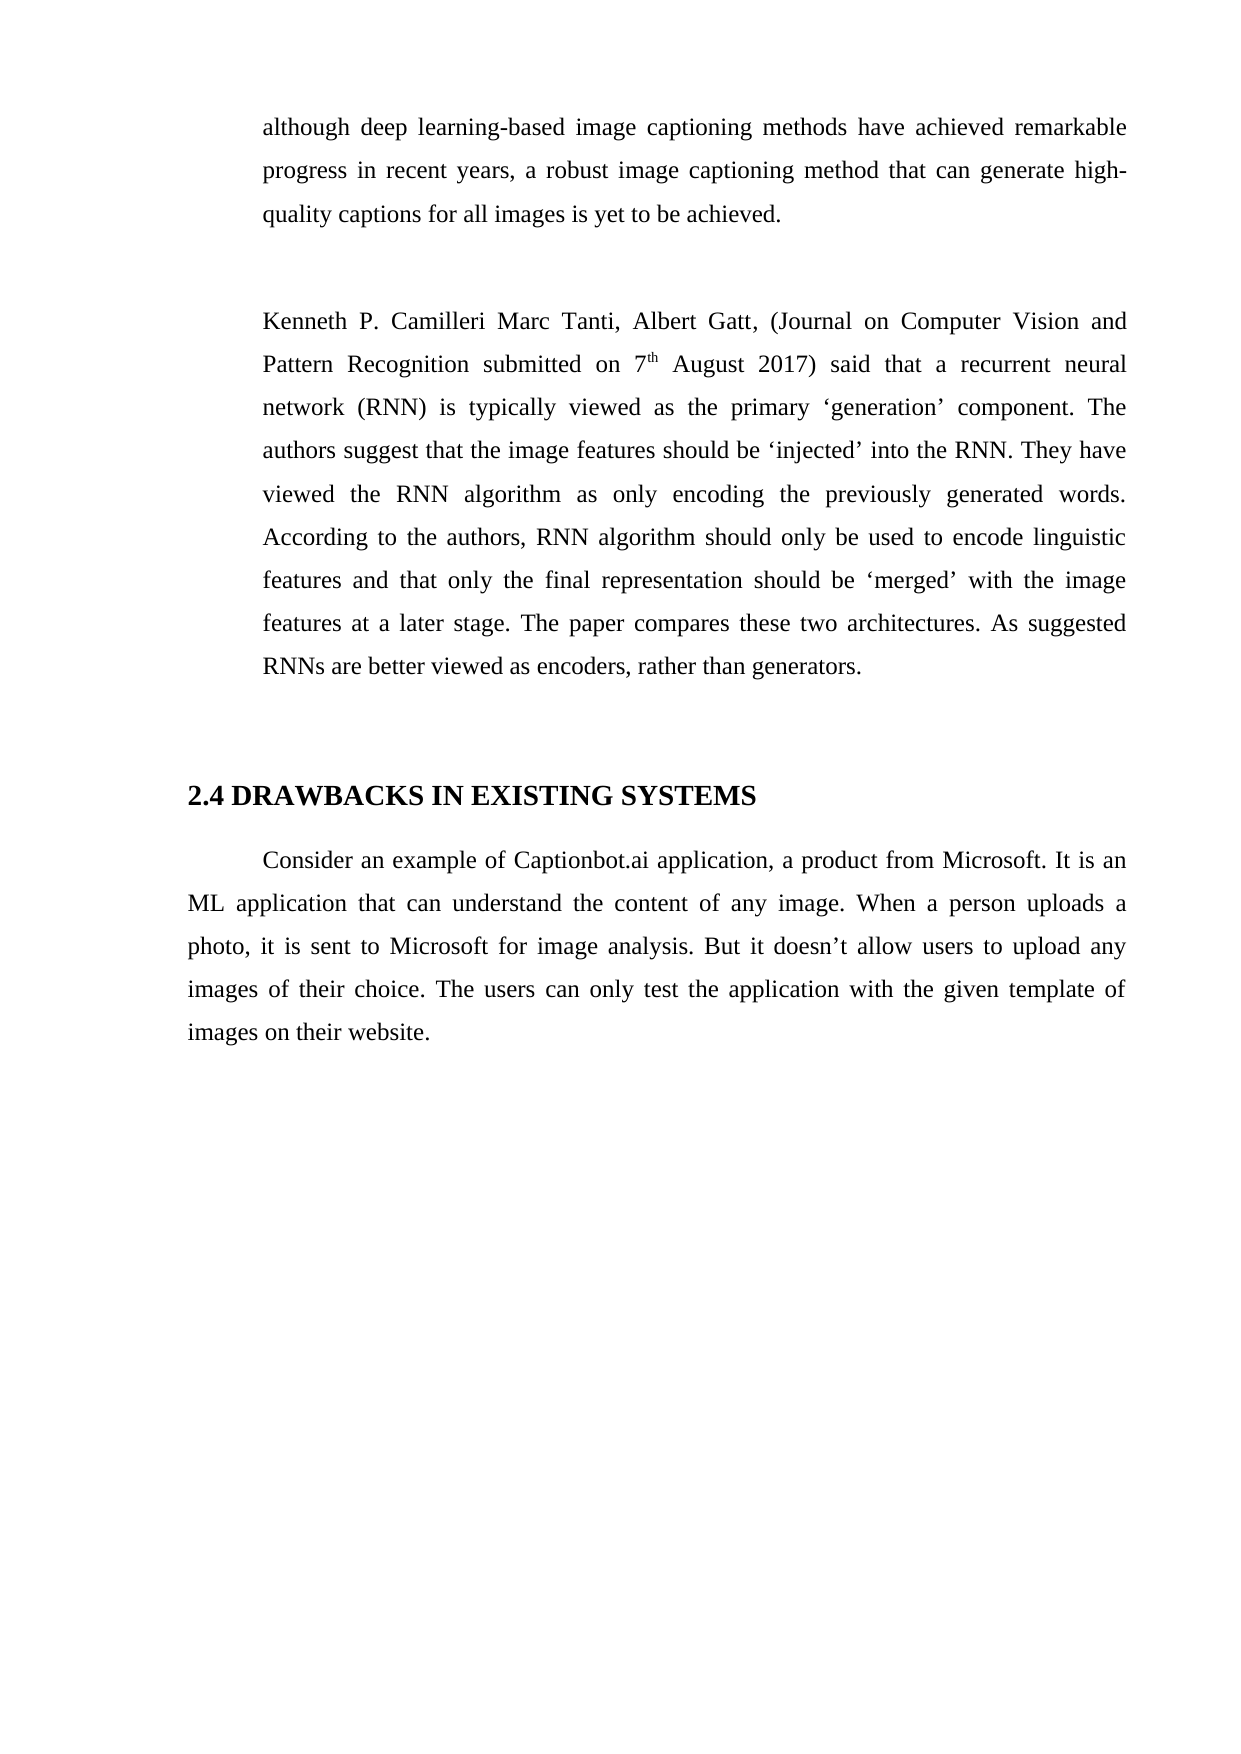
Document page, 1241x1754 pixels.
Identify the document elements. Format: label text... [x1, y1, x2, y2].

text 2.4 DRAWBACKS IN EXISTING SYSTEMS [187, 778, 1128, 812]
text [262, 112, 1128, 227]
text Consider an example of Captionbot.ai application, a product from Microsoft. It is an ML application that can understand the content of any image. When a person uploads a photo, it is sent to Microsoft for image analysis. But it doesn’t allow users to upload any images of their choice. The users can only test the application with the given template of images on their website. [187, 845, 1128, 1046]
text Kenneth P. Camilleri Marc Tanti, Albert Gatt, (Journal on Computer Vision and Pattern Recognition submitted on 7th August 2017) said that a recurrent neural network (RNN) is typically viewed as the primary ‘generation’ component. The authors suggest that the image features should be ‘injected’ into the RNN. They have viewed the RNN algorithm as only encoding the previously generated words. According to the authors, RNN algorithm should only be used to encode linguistic features and that only the final representation should be ‘merged’ with the image features at a later stage. The paper compares these two architectures. As suggested RNNs are better viewed as encoders, rather than generators. [262, 306, 1128, 680]
